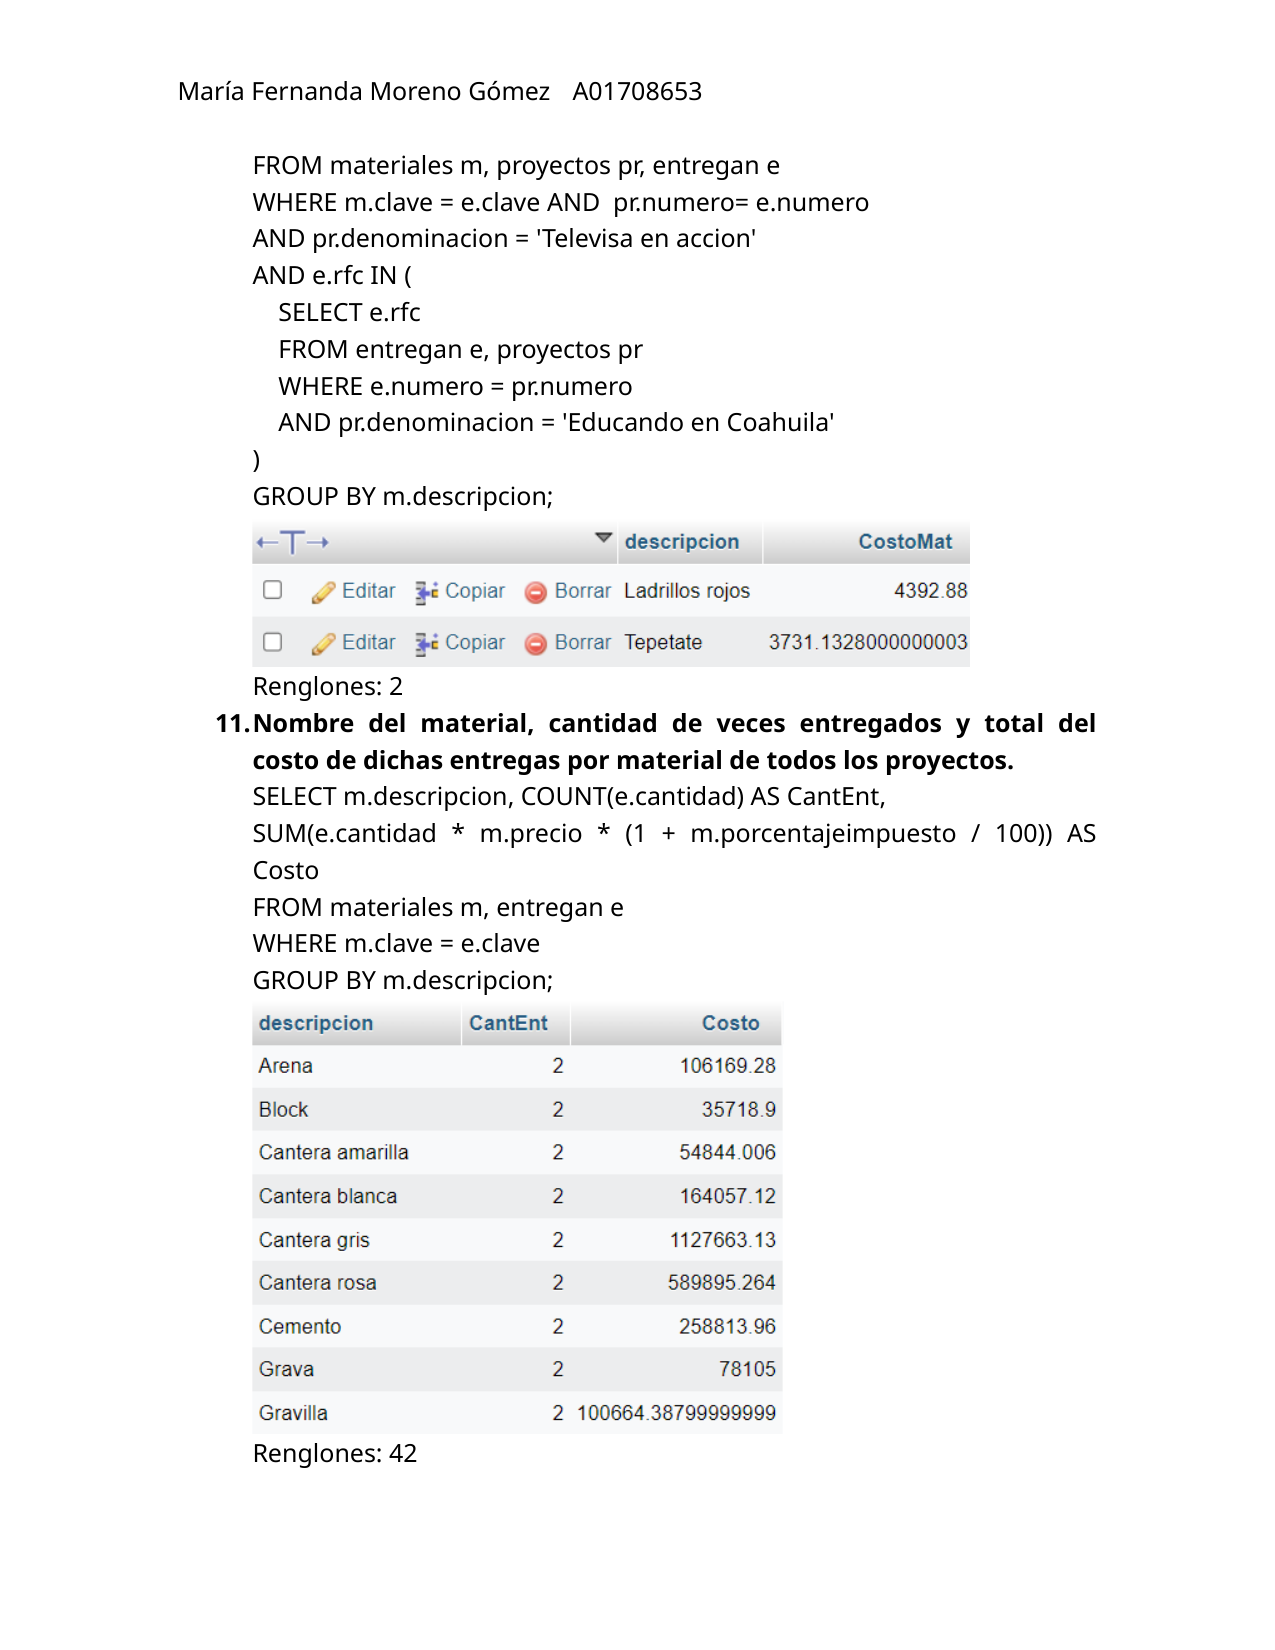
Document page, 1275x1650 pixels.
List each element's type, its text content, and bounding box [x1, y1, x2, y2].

list SELECT e.rfc [252, 295, 1098, 329]
list SELECT m.descripcion, COUNT(e.cantidad) AS CantEnt, [252, 779, 1098, 813]
list WHERE m.clave = e.clave AND pr.numero= e.numero [252, 184, 1098, 218]
list GROUP BY m.descripcion; [252, 963, 1098, 997]
list AND e.rfc IN ( [252, 258, 1098, 292]
list FROM entregan e, proyectos pr [252, 331, 1098, 366]
list SUM(e.cantidad * m.precio * (1 + m.porcentajeimpuesto / 100)) AS Costo [252, 816, 1098, 887]
picture [252, 515, 970, 667]
picture [252, 999, 784, 1434]
list WHERE m.clave = e.clave [252, 926, 1098, 960]
list Renglones: 2 [252, 669, 1098, 703]
list AND pr.denominacion = 'Televisa en accion' [252, 221, 1098, 255]
list ) [252, 442, 1098, 476]
list FROM materiales m, entregan e [252, 889, 1098, 923]
list WHERE e.numero = pr.numero [252, 368, 1098, 402]
list AND pr.denominacion = 'Educando en Coahuila' [252, 405, 1098, 439]
list Nombre del material, cantidad de veces entregados y total del costo de dichas entregas por material de todos los proyectos. [215, 706, 1098, 776]
list FROM materiales m, proyectos pr, entregan e [252, 148, 1098, 182]
list Renglones: 42 [252, 1436, 1098, 1470]
list GROUP BY m.descripcion; [252, 478, 1098, 513]
